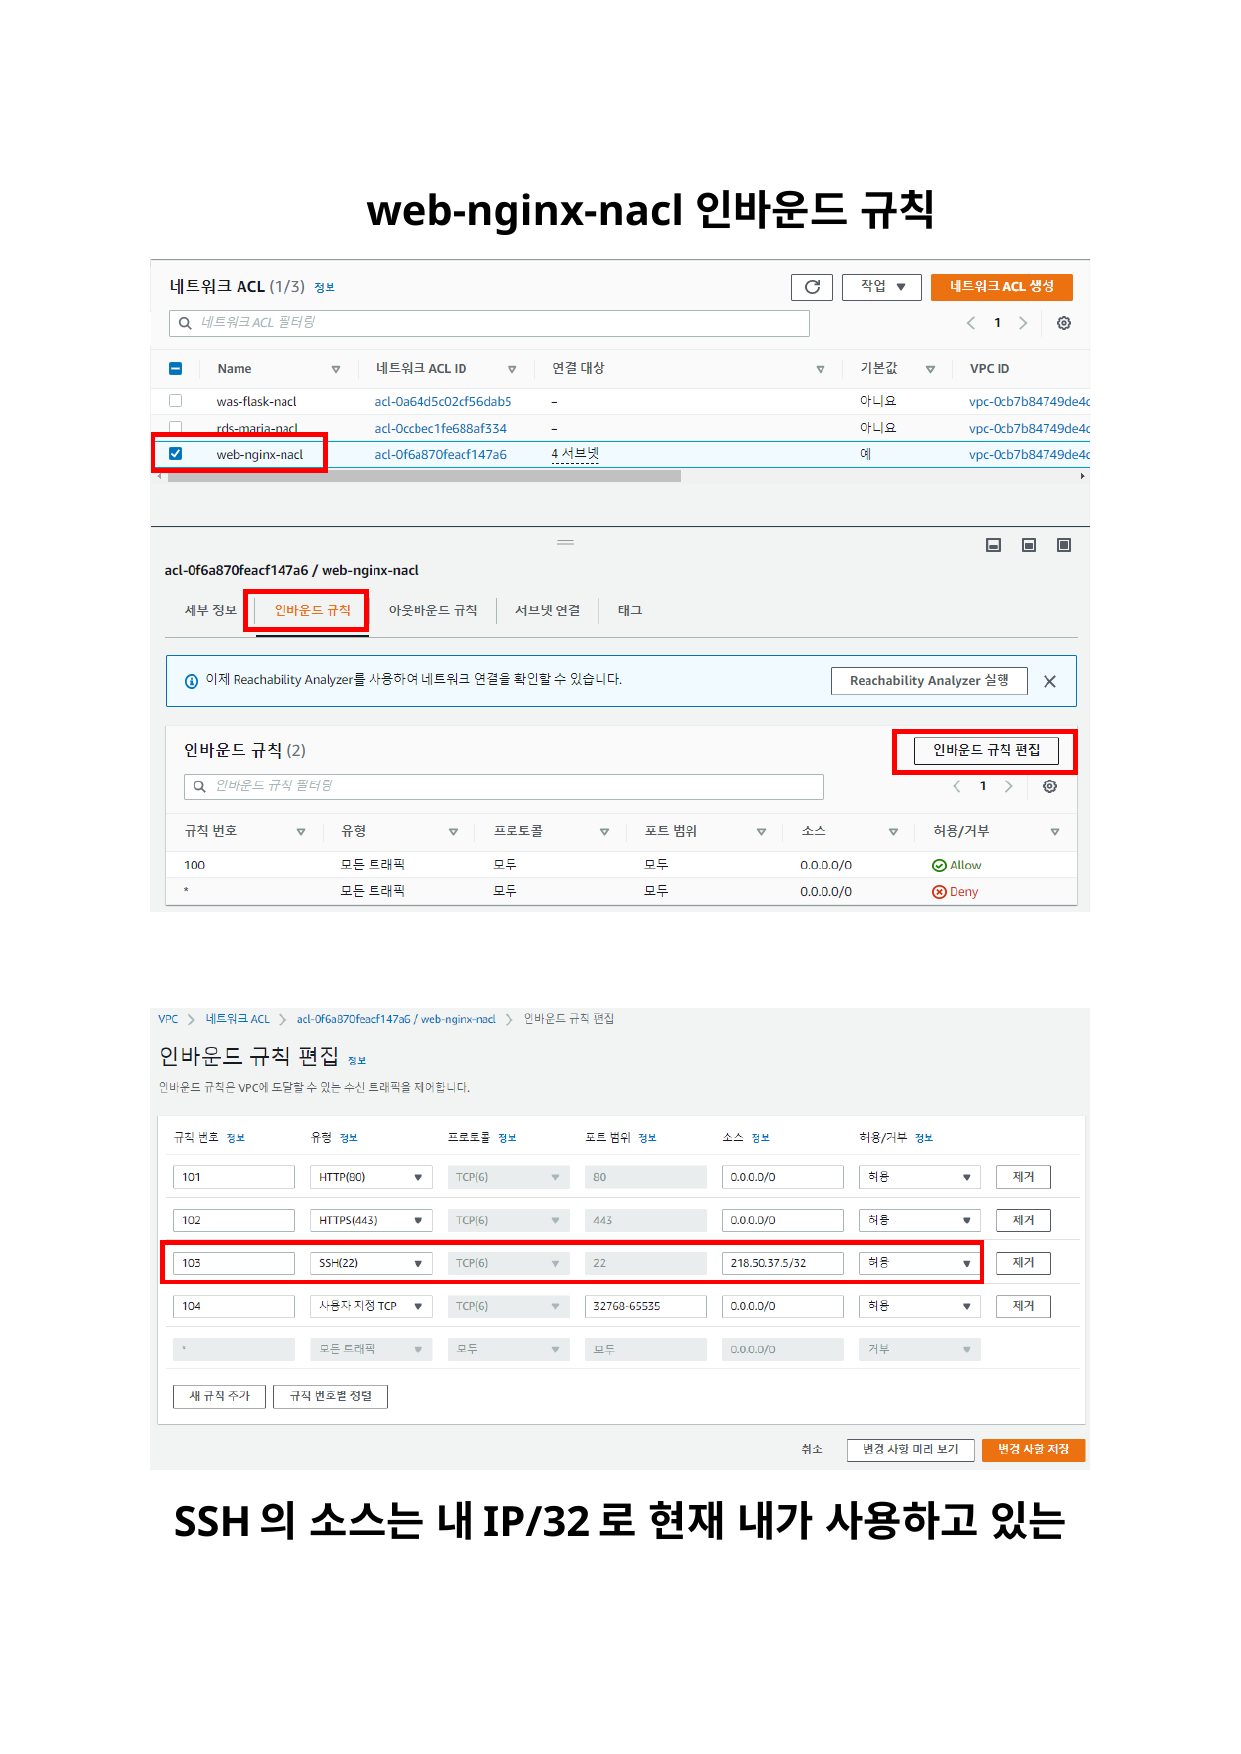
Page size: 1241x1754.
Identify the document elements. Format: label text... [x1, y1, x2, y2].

picture [150, 1008, 1091, 1470]
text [150, 1488, 1090, 1548]
picture [150, 259, 1091, 912]
picture [328, 443, 1091, 466]
picture [155, 443, 323, 466]
subtitle web-nginx-nacl 인바운드 규칙 [212, 177, 1090, 238]
